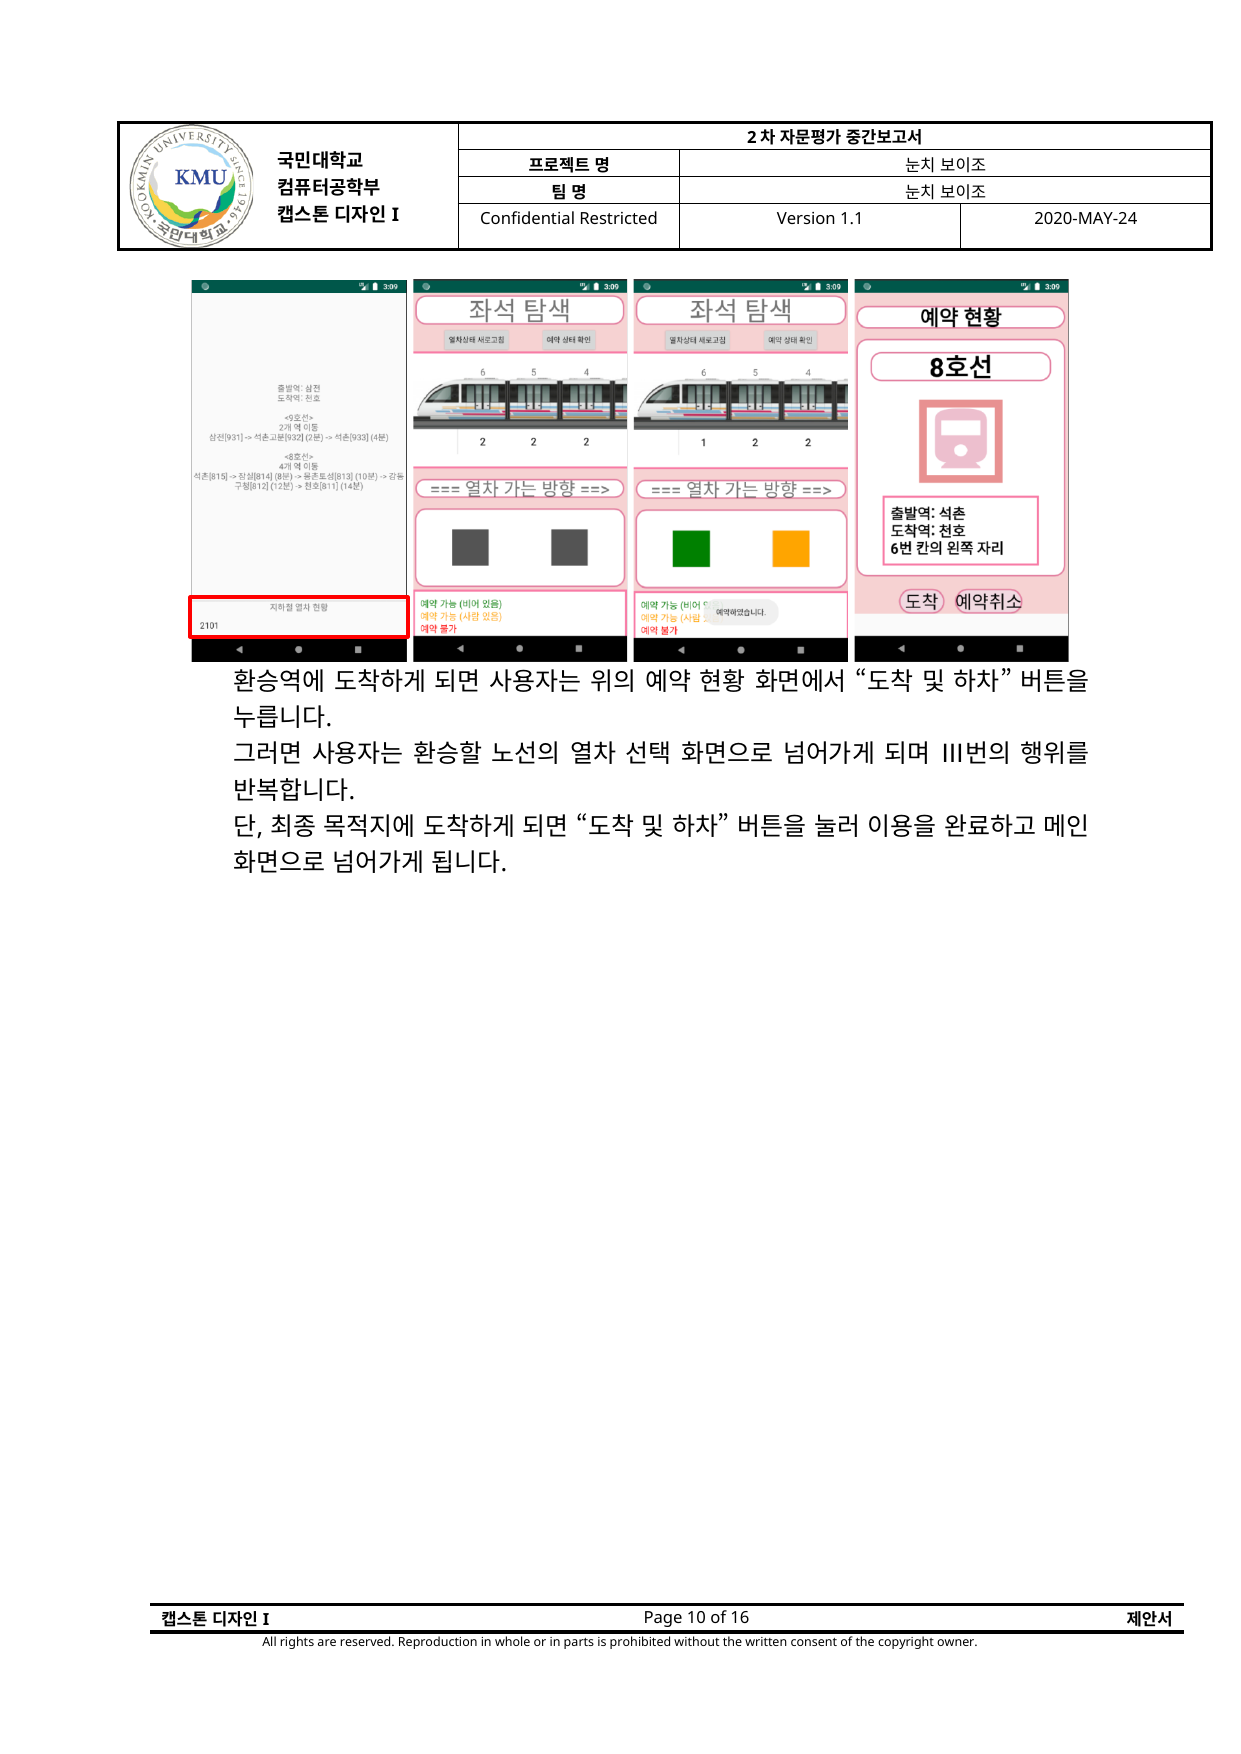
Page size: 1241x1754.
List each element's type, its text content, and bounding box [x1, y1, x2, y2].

list 환승역에 도착하게 되면 사용자는 위의 예약 현황 화면에서 “도착 및 하차” 버튼을 누릅니다. [233, 661, 1090, 734]
picture [191, 280, 407, 595]
picture [191, 639, 407, 662]
picture [633, 279, 848, 662]
picture [192, 599, 406, 635]
list 그러면 사용자는 환승할 노선의 열차 선택 화면으로 넘어가게 되며 Ⅲ번의 행위를 반복합니다. [233, 734, 1090, 806]
picture [854, 279, 1069, 662]
list 단, 최종 목적지에 도착하게 되면 “도착 및 하차” 버튼을 눌러 이용을 완료하고 메인 화면으로 넘어가게 됩니다. [233, 806, 1090, 879]
picture [413, 279, 628, 662]
picture [129, 124, 254, 248]
